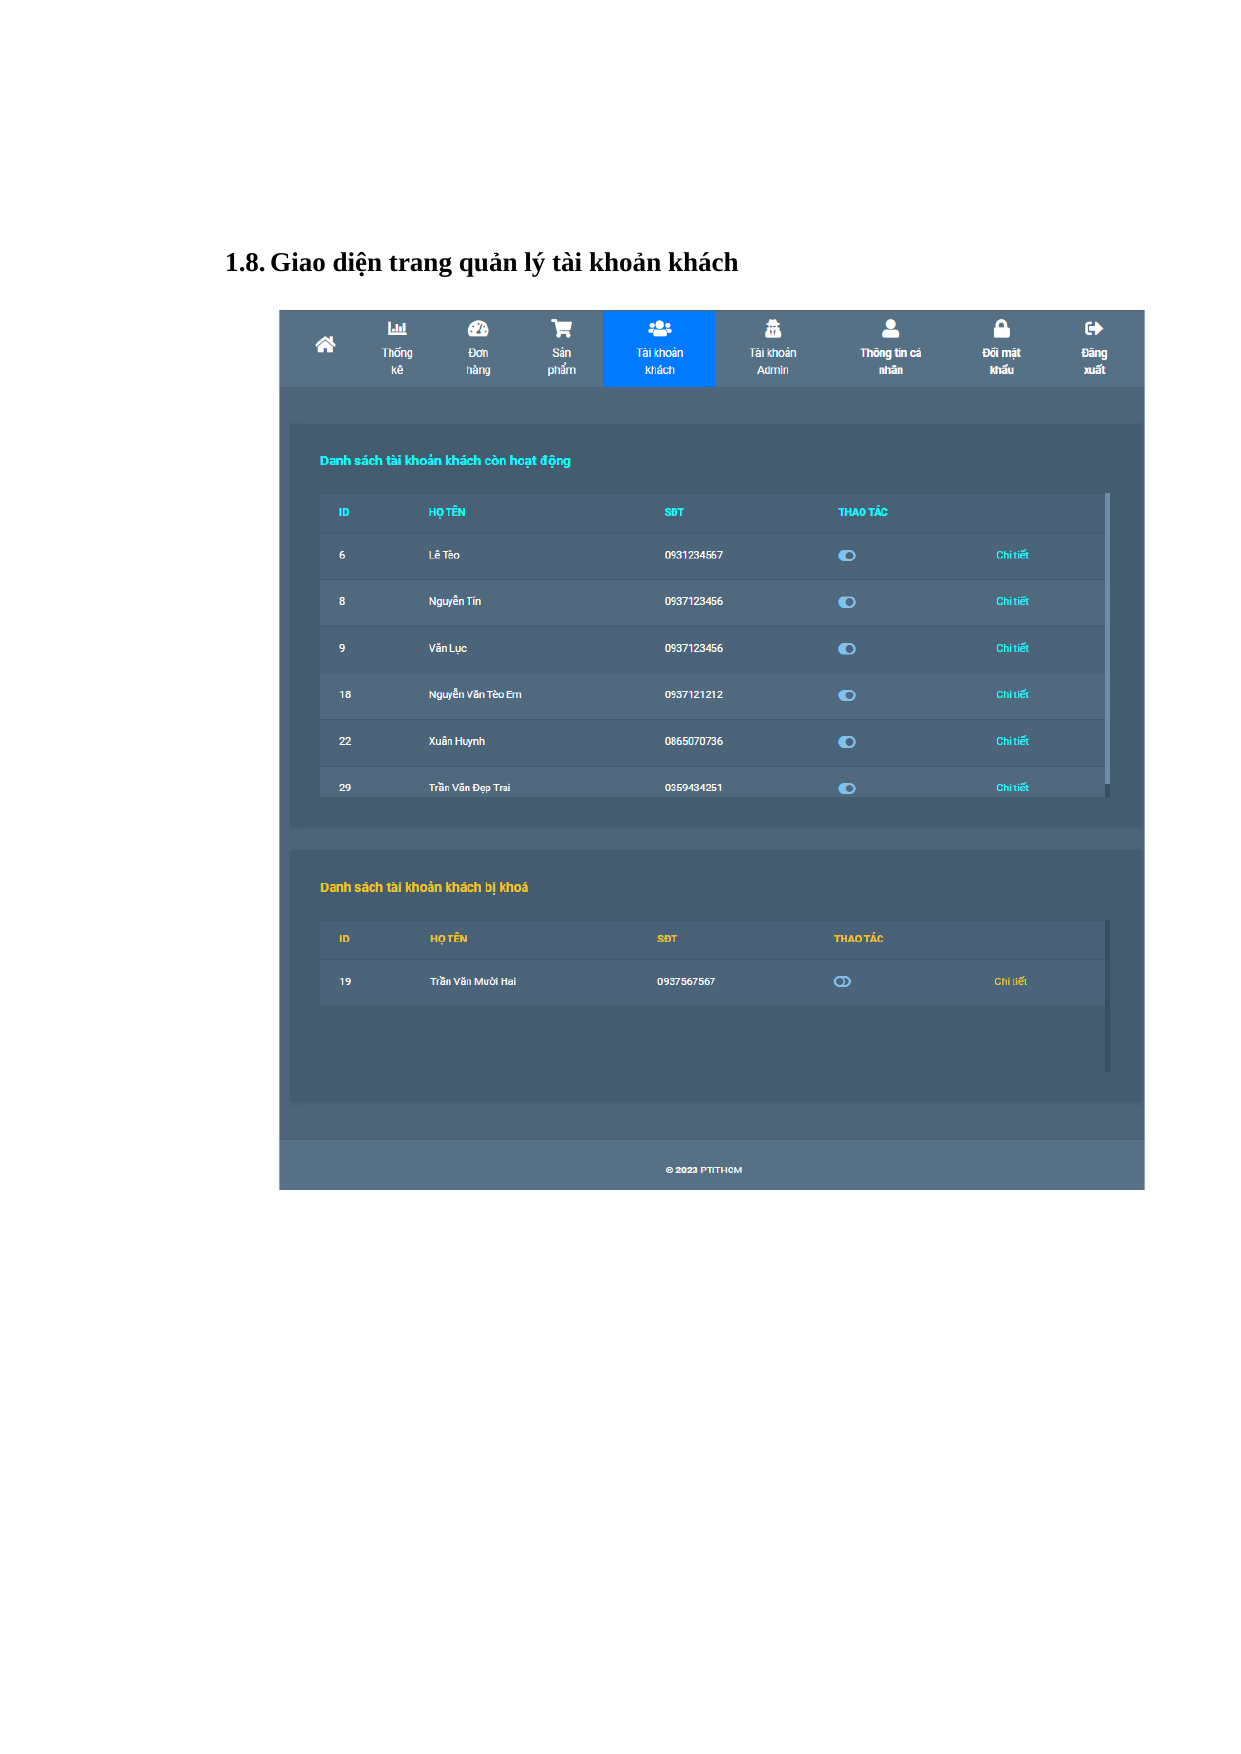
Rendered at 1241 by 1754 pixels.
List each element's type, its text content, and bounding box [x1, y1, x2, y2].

list Giao diện trang quản lý tài khoản khách [225, 246, 1053, 277]
picture [279, 310, 1145, 1190]
